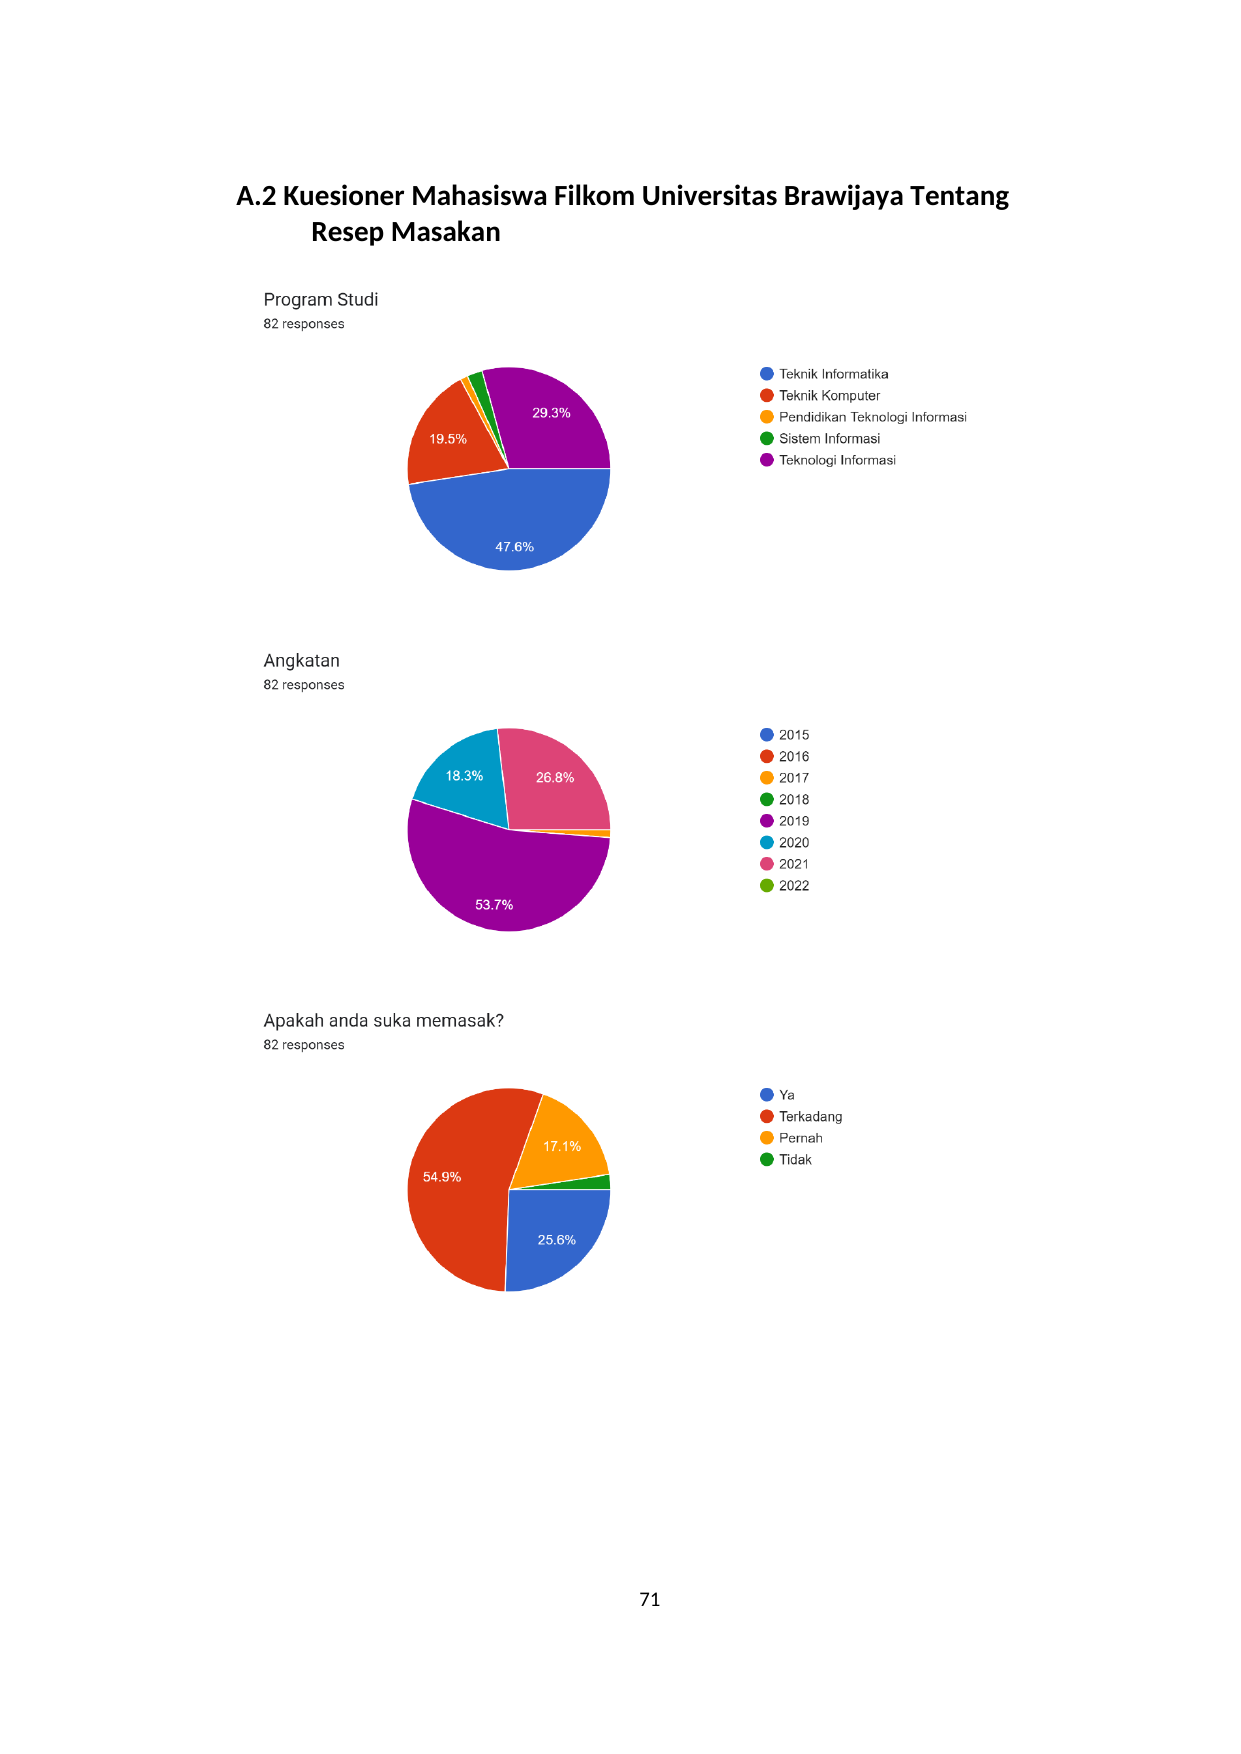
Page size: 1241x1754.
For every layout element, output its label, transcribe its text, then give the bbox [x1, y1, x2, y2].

picture [236, 261, 1063, 609]
subtitle Kuesioner Mahasiswa Filkom Universitas Brawijaya Tentang Resep Masakan [236, 177, 1063, 248]
picture [236, 621, 1063, 970]
picture [236, 982, 1063, 1330]
